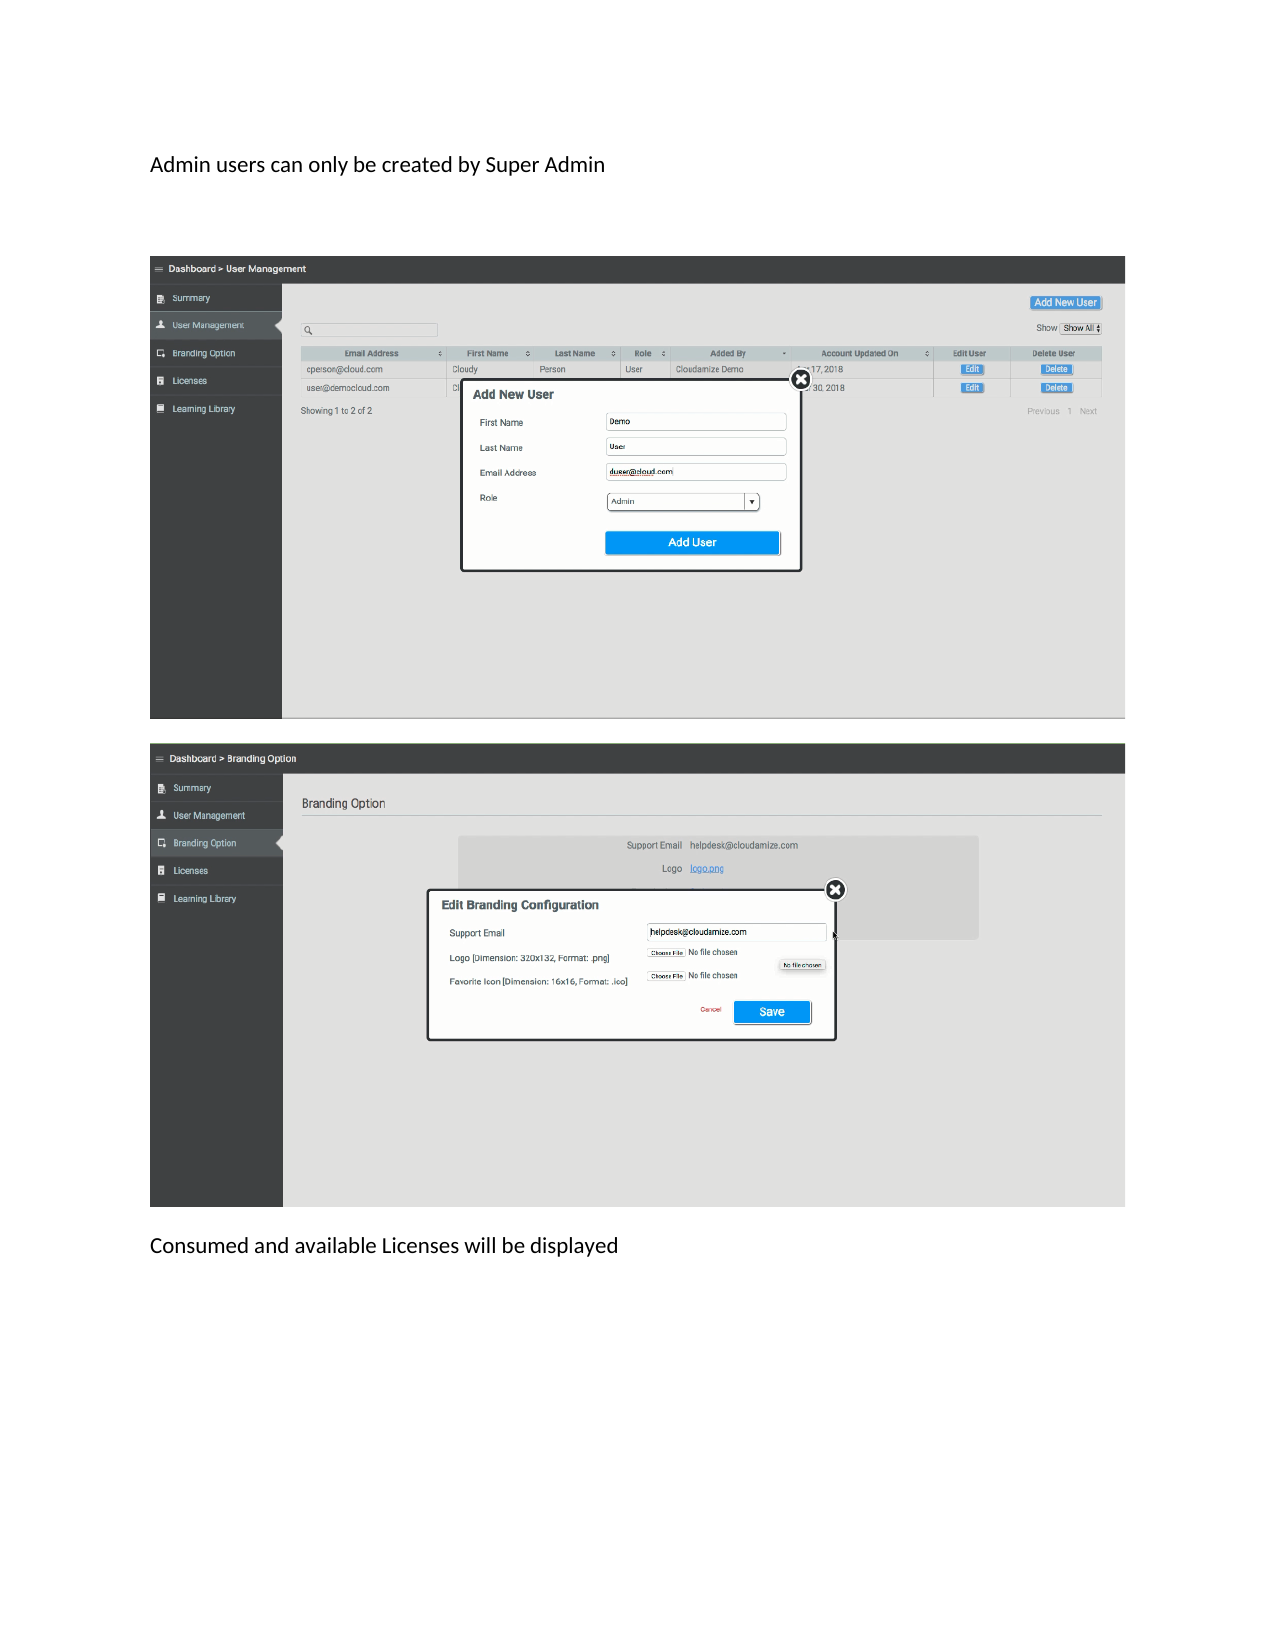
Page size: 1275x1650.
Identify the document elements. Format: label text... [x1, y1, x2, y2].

text Admin users can only be created by Super Admin [150, 150, 1125, 178]
text Consumed and available Licenses will be displayed [150, 1231, 1125, 1259]
picture [150, 743, 1125, 1207]
picture [150, 256, 1125, 719]
